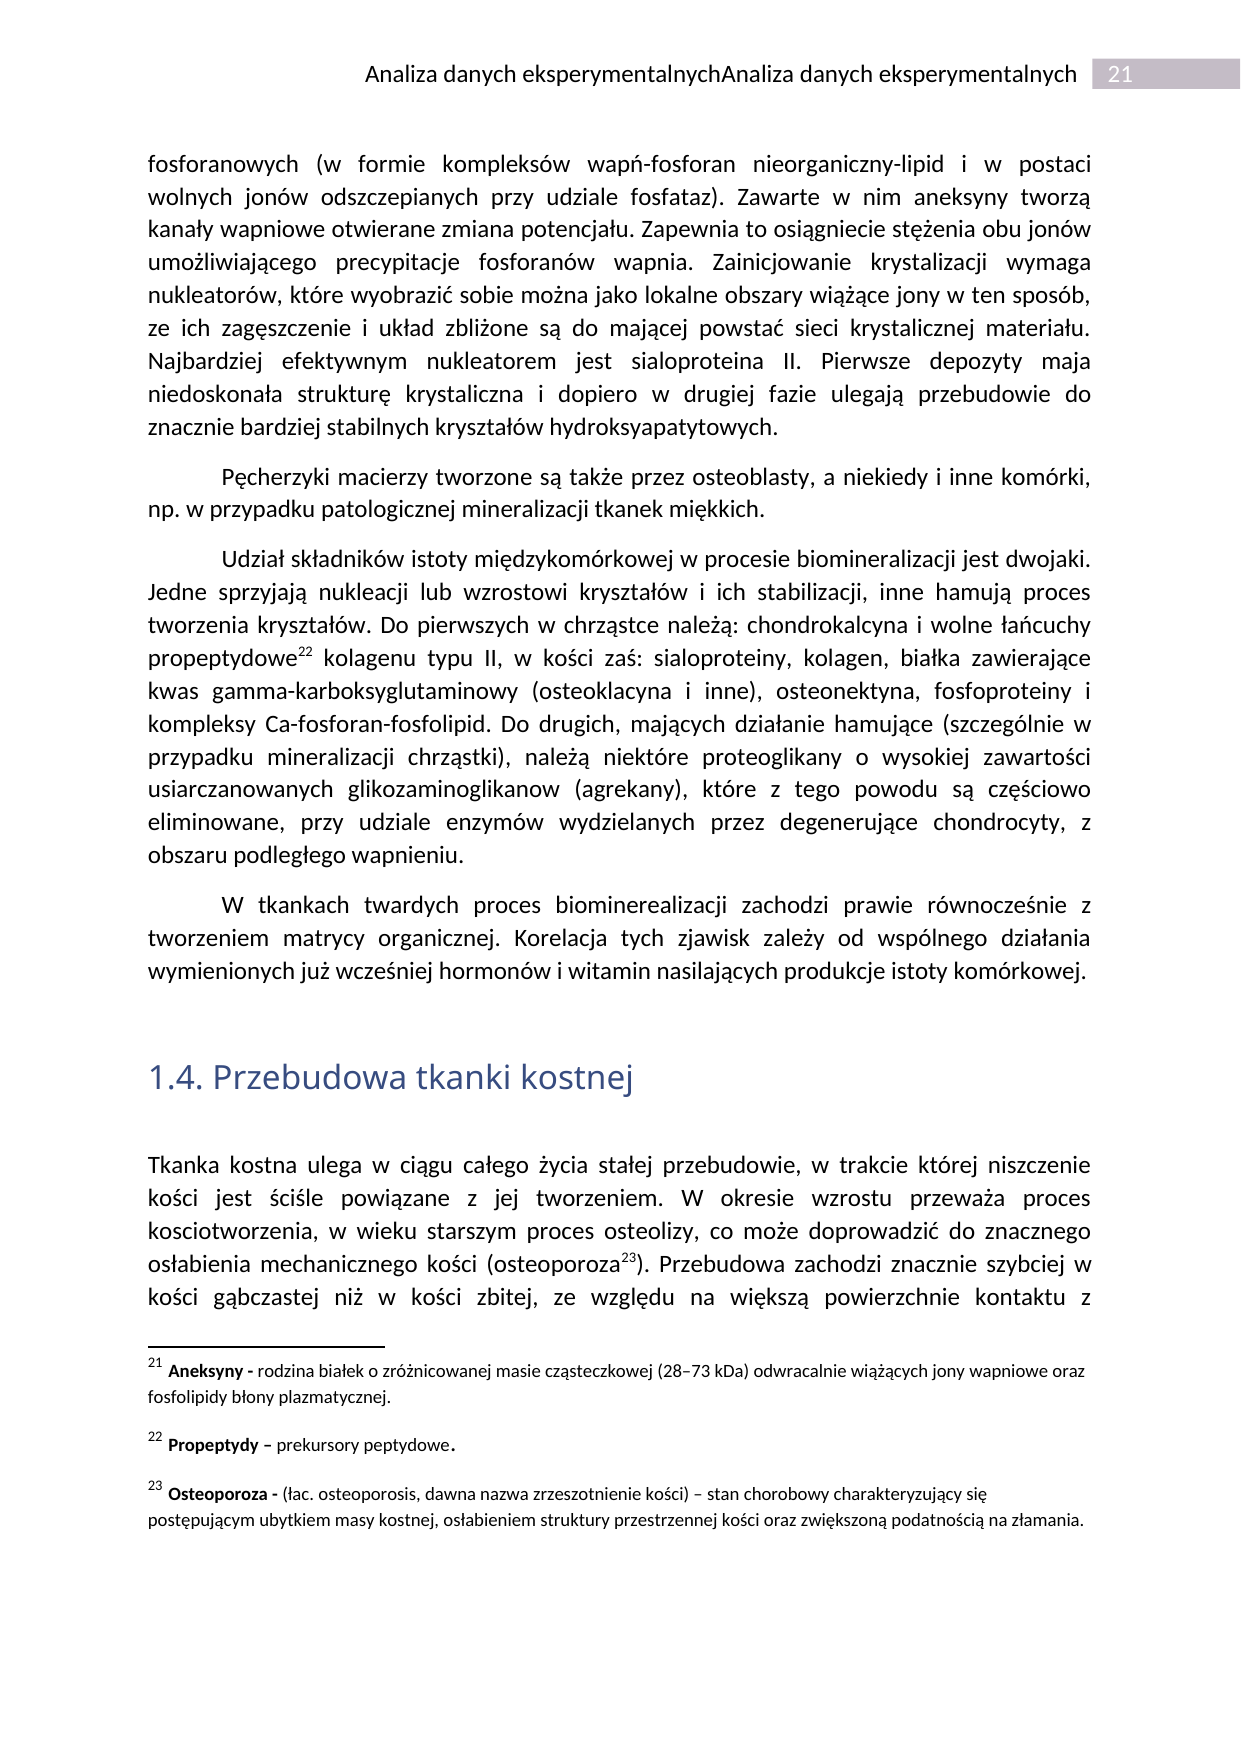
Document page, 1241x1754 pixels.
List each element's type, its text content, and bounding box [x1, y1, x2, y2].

text Pęcherzyki macierzy tworzone są także przez osteoblasty, a niekiedy i inne komórki, np. w przypadku patologicznej mineralizacji tkanek miękkich. [148, 461, 1092, 524]
subtitle 1.4. Przebudowa tkanki kostnej [148, 1054, 1092, 1099]
text W tkankach twardych proces biominerealizacji zachodzi prawie równocześnie z tworzeniem matrycy organicznej. Korelacja tych zjawisk zależy od wspólnego działania wymienionych już wcześniej hormonów i witamin nasilających produkcje istoty komórkowej. [148, 889, 1092, 985]
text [148, 1149, 1092, 1311]
text Udział składników istoty międzykomórkowej w procesie biomineralizacji jest dwojaki. Jedne sprzyjają nukleacji lub wzrostowi kryształów i ich stabilizacji, inne hamują proces tworzenia kryształów. Do pierwszych w chrząstce należą: chondrokalcyna i wolne łańcuchy propeptydowe kolagenu typu II, w kości zaś: sialoproteiny, kolagen, białka zawierające kwas gamma-karboksyglutaminowy (osteoklacyna i inne), osteonektyna, fosfoproteiny i kompleksy Ca-fosforan-fosfolipid. Do drugich, mających działanie hamujące (szczególnie w przypadku mineralizacji chrząstki), należą niektóre proteoglikany o wysokiej zawartości usiarczanowanych glikozaminoglikanow (agrekany), które z tego powodu są częściowo eliminowane, przy udziale enzymów wydzielanych przez degenerujące chondrocyty, z obszaru podległego wapnieniu. [148, 543, 1092, 870]
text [148, 148, 1092, 442]
